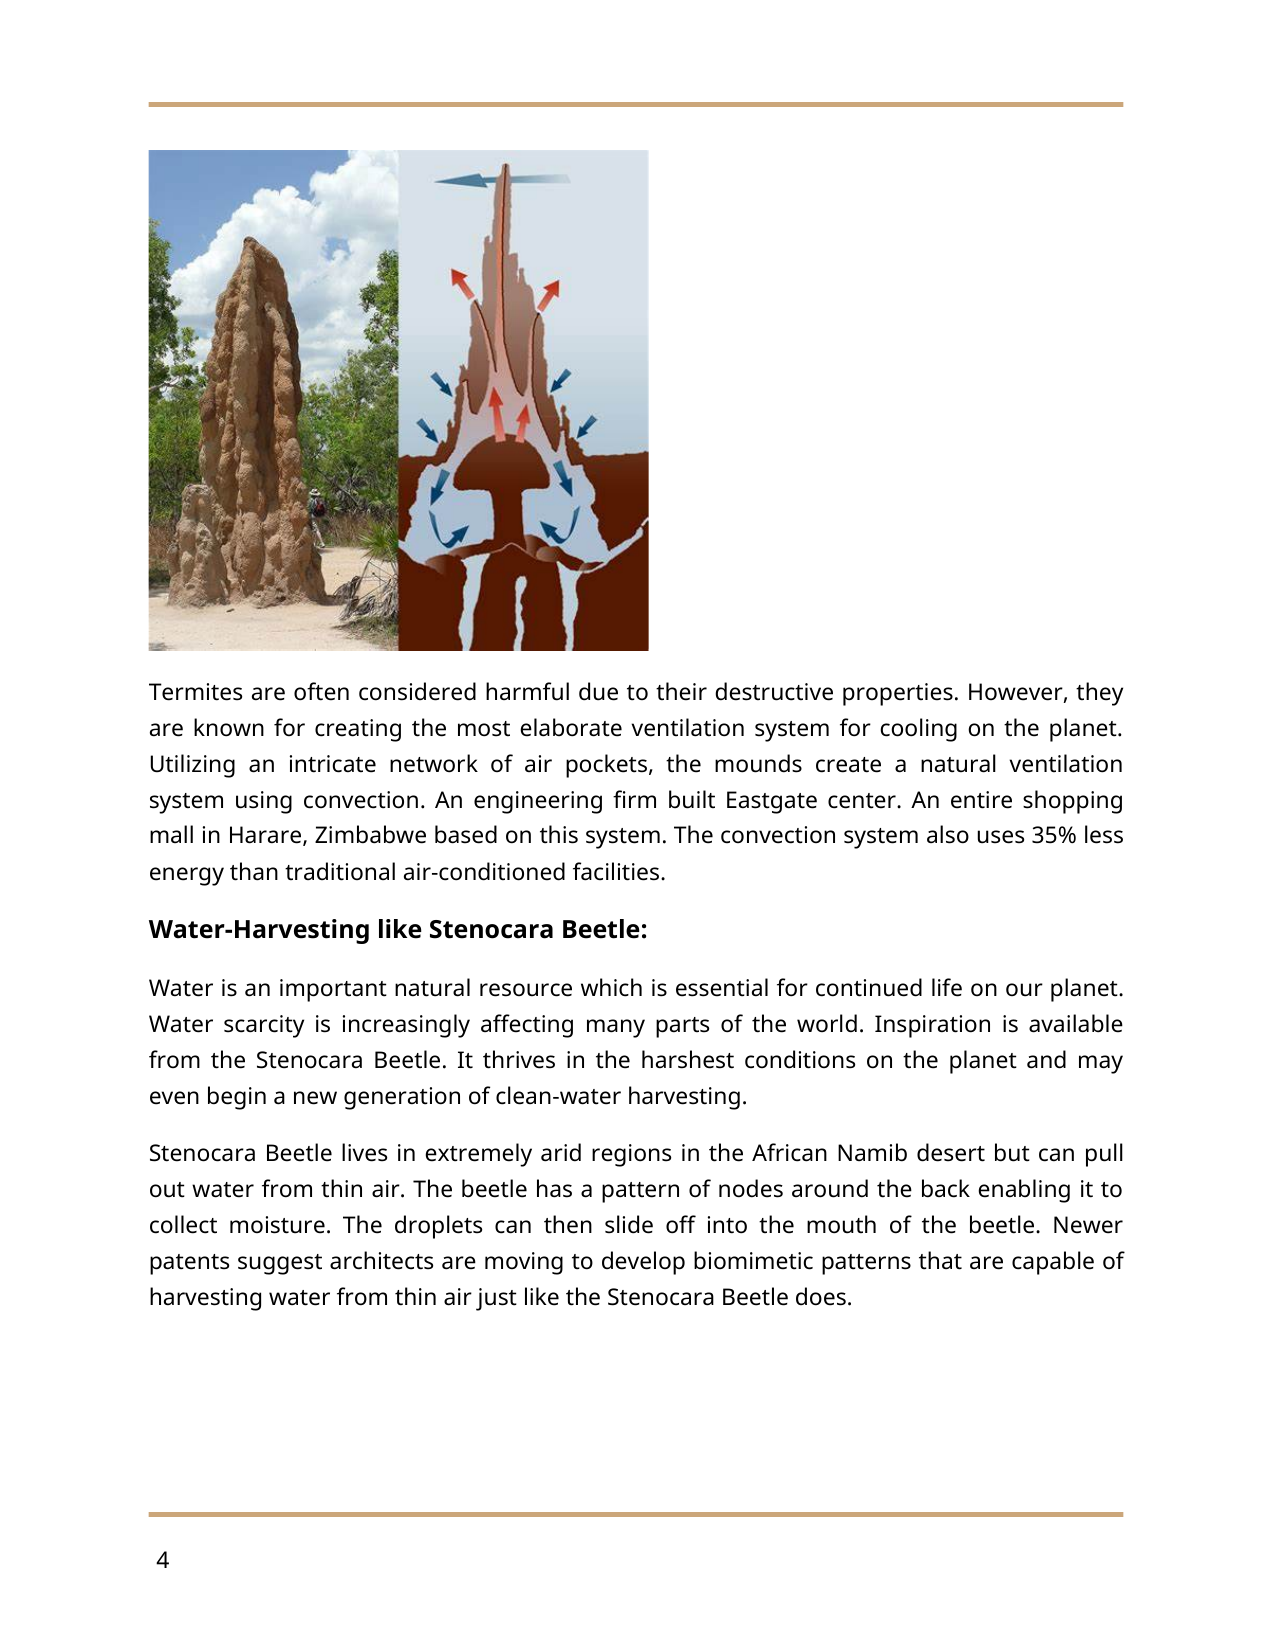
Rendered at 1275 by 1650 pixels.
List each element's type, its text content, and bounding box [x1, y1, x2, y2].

text Stenocara Beetle lives in extremely arid regions in the African Namib desert but can pull out water from thin air. The beetle has a pattern of nodes around the back enabling it to collect moisture. The droplets can then slide off into the mouth of the beetle. Newer patents suggest architects are moving to develop biomimetic patterns that are capable of harvesting water from thin air just like the Stenocara Beetle does. [148, 1137, 1125, 1312]
text Termites are often considered harmful due to their destructive properties. However, they are known for creating the most elaborate ventilation system for cooling on the planet. Utilizing an intricate network of air pockets, the mounds create a natural ventilation system using convection. An engineering firm built Eastgate center. An entire shopping mall in Harare, Zimbabwe based on this system. The convection system also uses 35% less energy than traditional air-conditioned facilities. [148, 676, 1125, 887]
text Water-Harvesting like Stenocara Beetle: [148, 912, 1125, 946]
picture [148, 150, 649, 651]
picture [148, 1512, 1124, 1517]
picture [148, 102, 1124, 107]
text Water is an important natural resource which is essential for continued life on our planet. Water scarcity is increasingly affecting many parts of the world. Inspiration is available from the Stenocara Beetle. It thrives in the harshest conditions on the planet and may even begin a new generation of clean-water harvesting. [148, 972, 1125, 1111]
